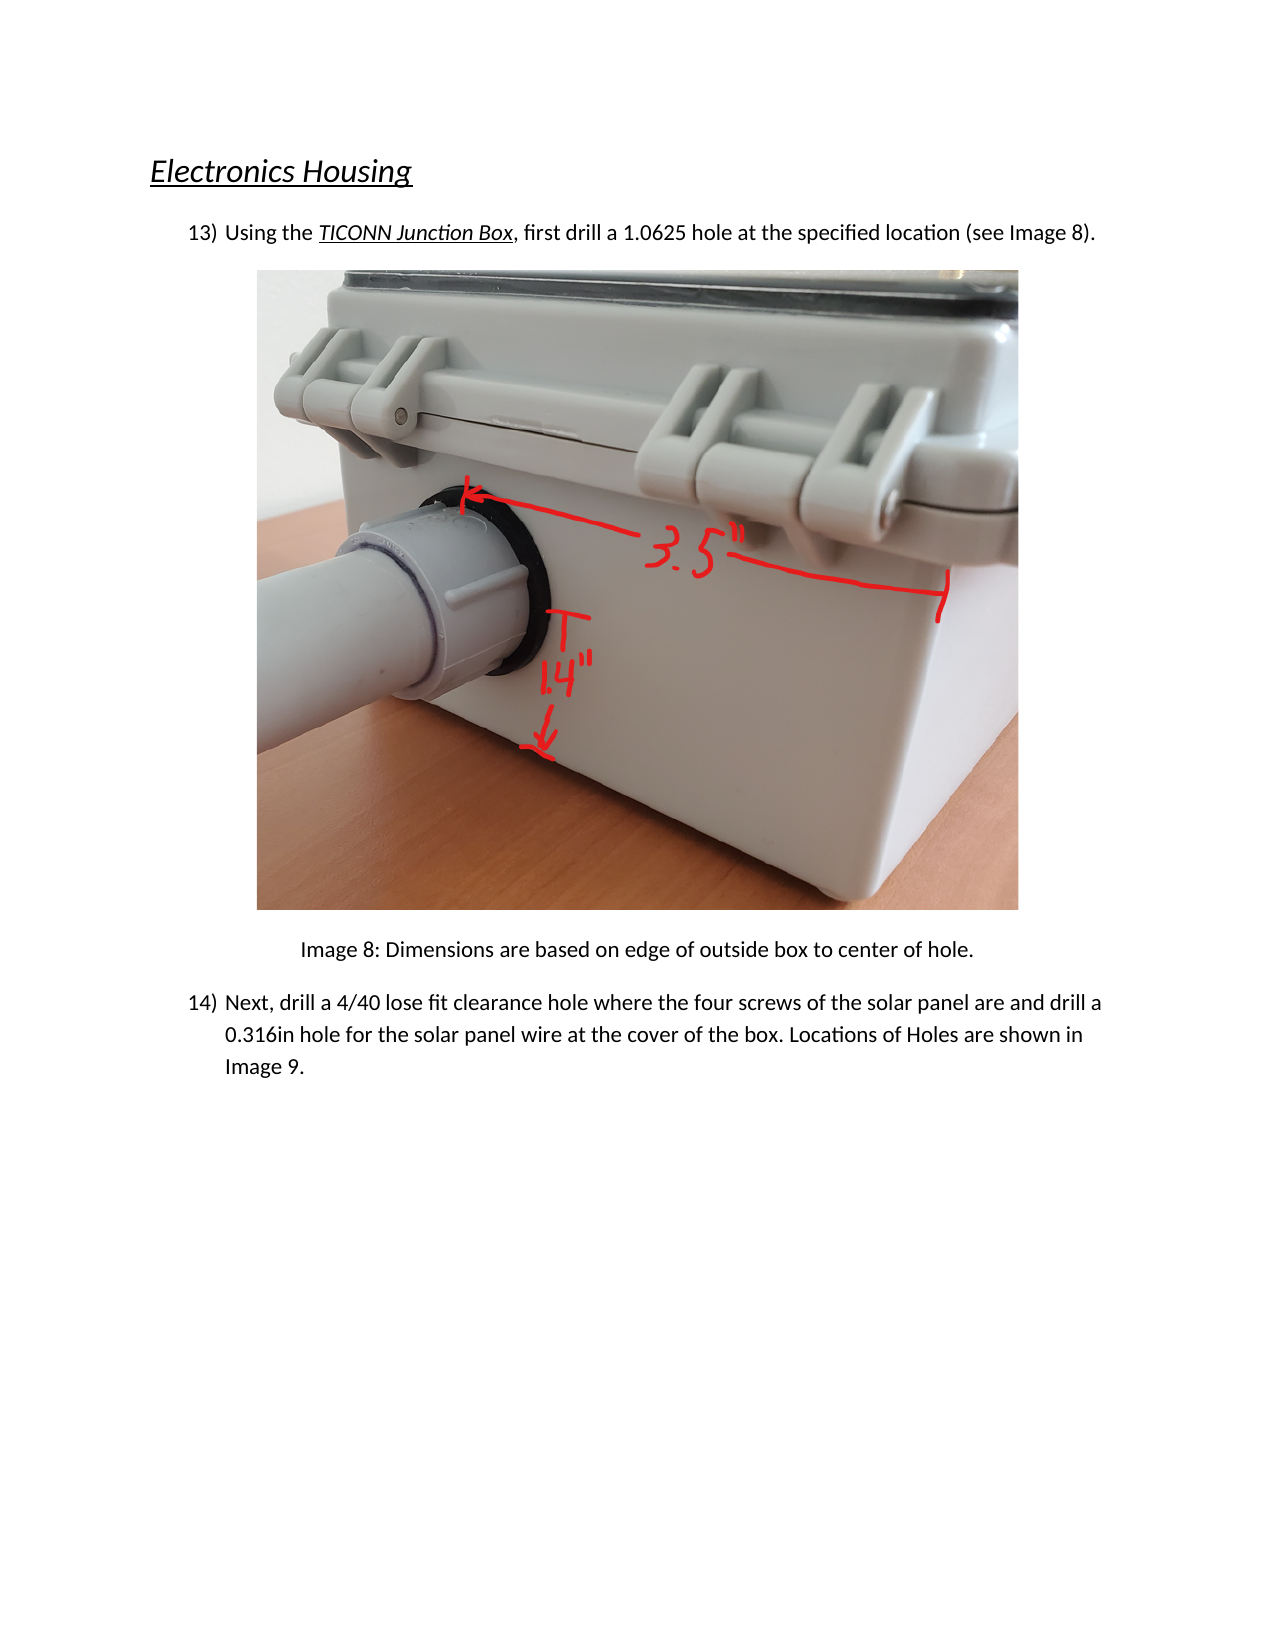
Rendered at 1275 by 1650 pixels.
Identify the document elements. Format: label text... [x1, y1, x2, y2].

text Image 8: Dimensions are based on edge of outside box to center of hole. [150, 935, 1125, 963]
list Using the TICONN Junction Box, first drill a 1.0625 hole at the specified location (see Image 8). [187, 218, 1125, 246]
text Electronics Housing [150, 150, 1125, 191]
list Next, drill a 4/40 lose fit clearance hole where the four screws of the solar panel are and drill a 0.316in hole for the solar panel wire at the cover of the box. Locations of Holes are shown in Image 9. [187, 988, 1125, 1080]
picture [256, 270, 1019, 910]
